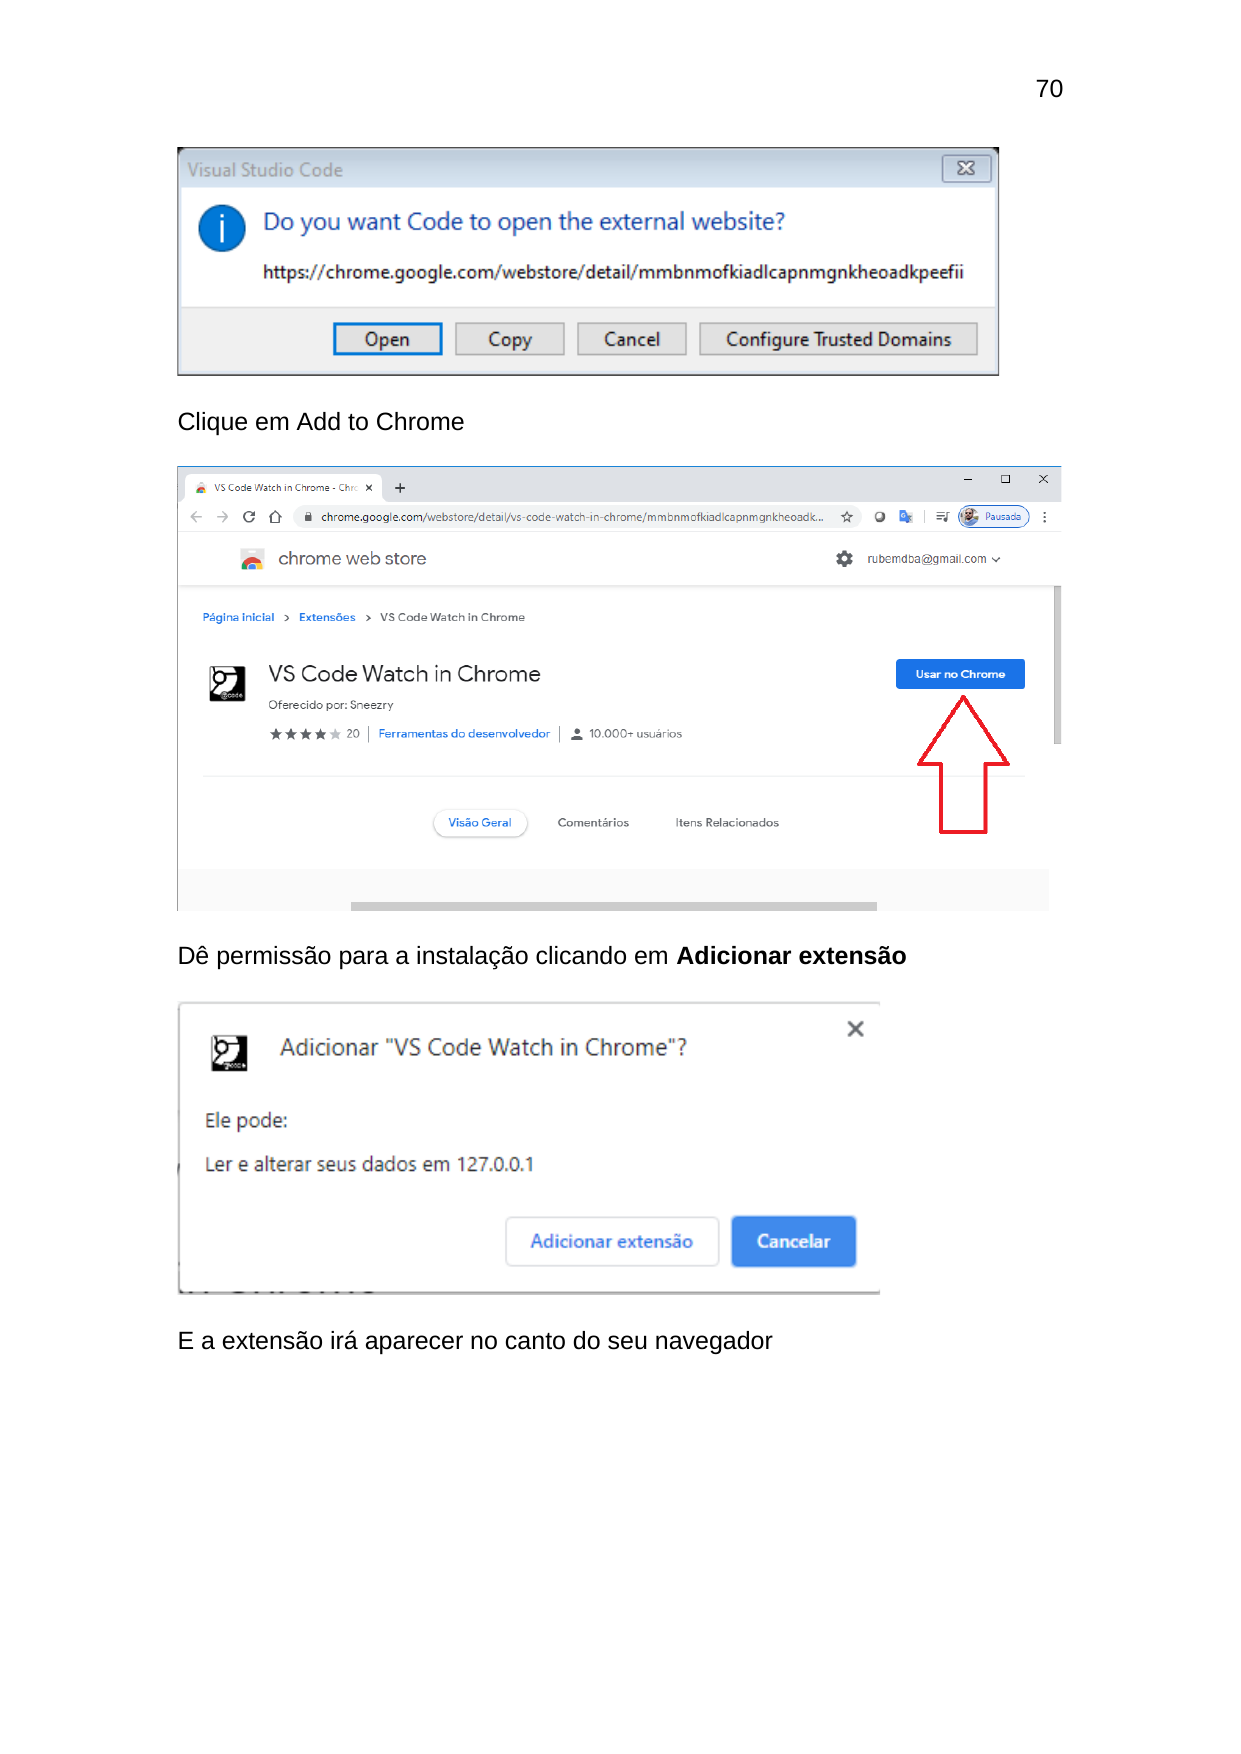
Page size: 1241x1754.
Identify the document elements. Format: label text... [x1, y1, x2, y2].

text Dê permissão para a instalação clicando em Adicionar extensão [177, 941, 1063, 970]
text E a extensão irá aparecer no canto do seu navegador [177, 1326, 1063, 1355]
picture [177, 1001, 881, 1295]
picture [177, 466, 1062, 911]
text Clique em Add to Chrome [177, 407, 1063, 436]
